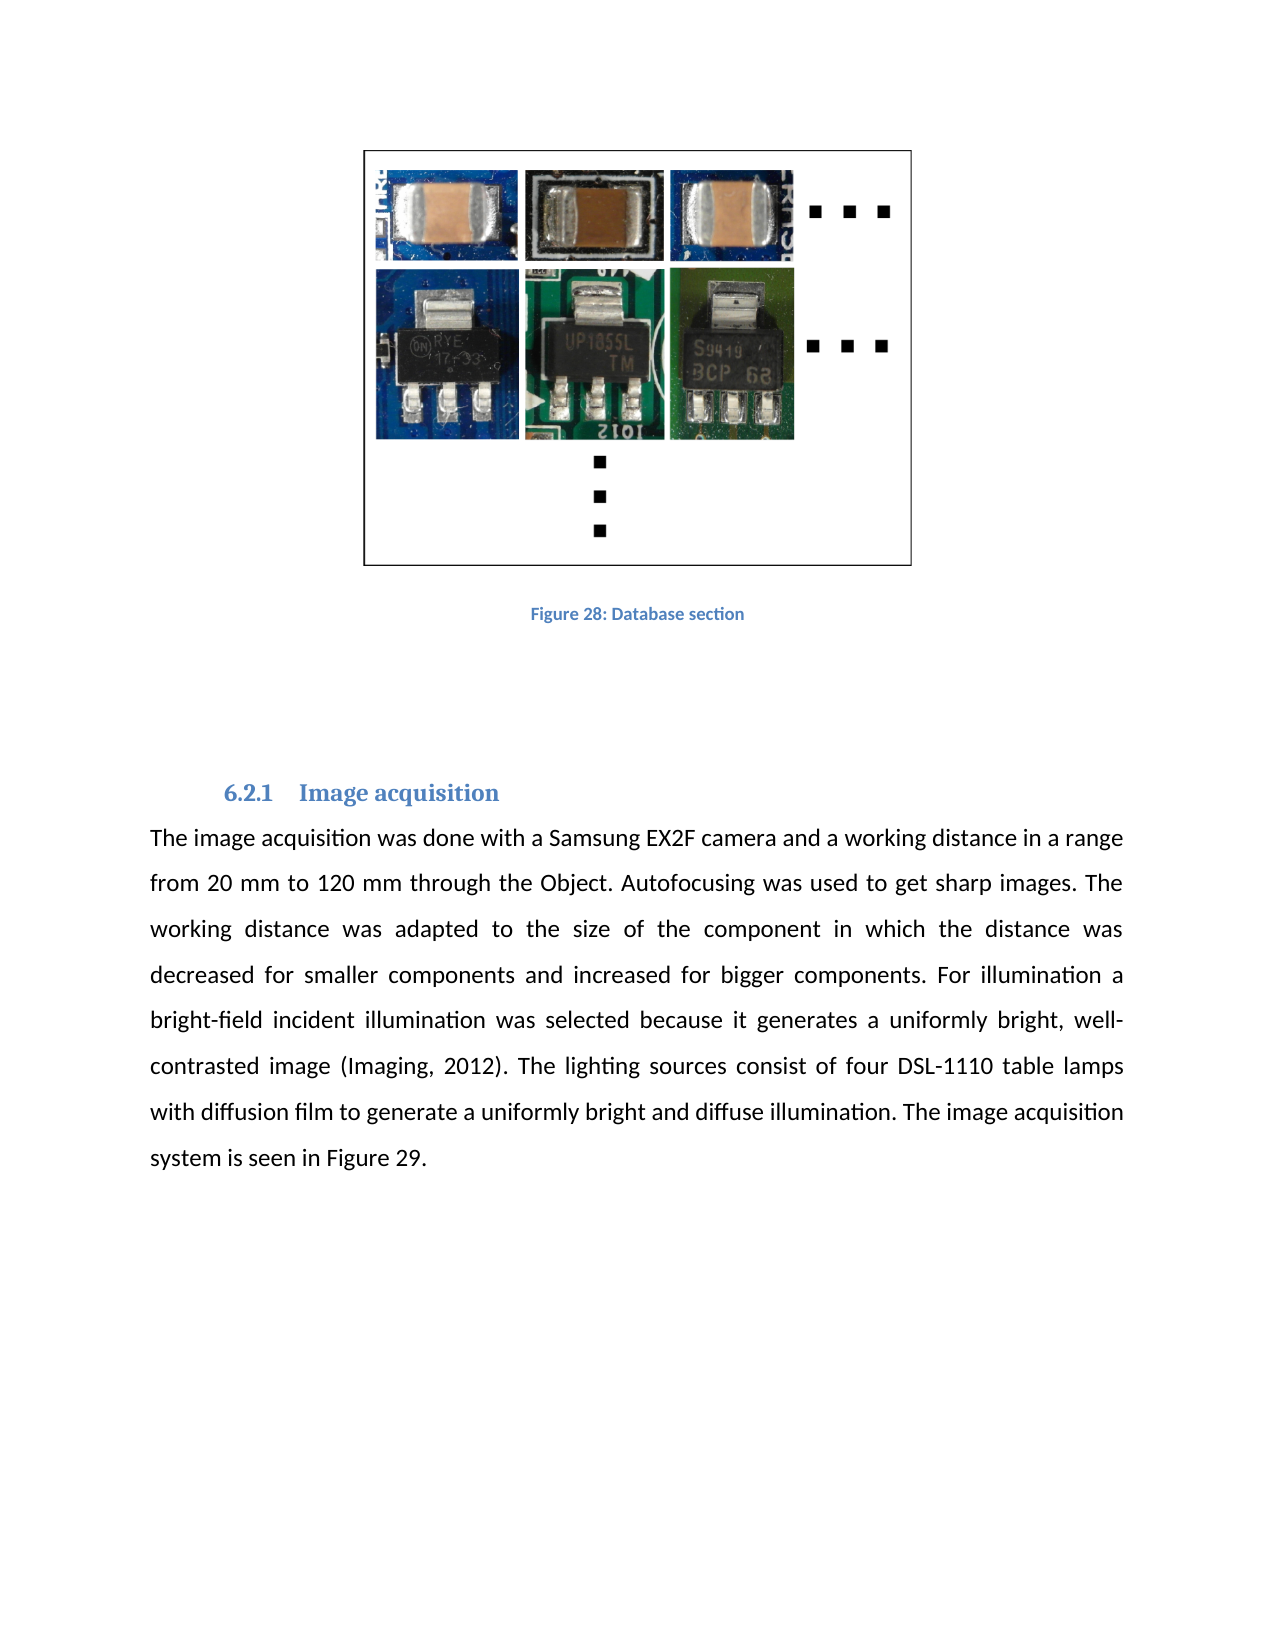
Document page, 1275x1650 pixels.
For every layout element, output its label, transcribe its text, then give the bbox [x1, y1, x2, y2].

text The image acquisition was done with a Samsung EX2F camera and a working distance in a range from 20 mm to 120 mm through the Object. Autofocusing was used to get sharp images. The working distance was adapted to the size of the component in which the distance was decreased for smaller components and increased for bigger components. For illumination a bright-field incident illumination was selected because it generates a uniformly bright, well-contrasted image. The lighting sources consist of four DSL-1110 table lamps with diffusion film to generate a uniformly bright and diffuse illumination. The image acquisition system is seen in Figure 29. [150, 822, 1125, 1172]
picture [363, 150, 912, 566]
subtitle Image acquisition [224, 778, 1125, 807]
